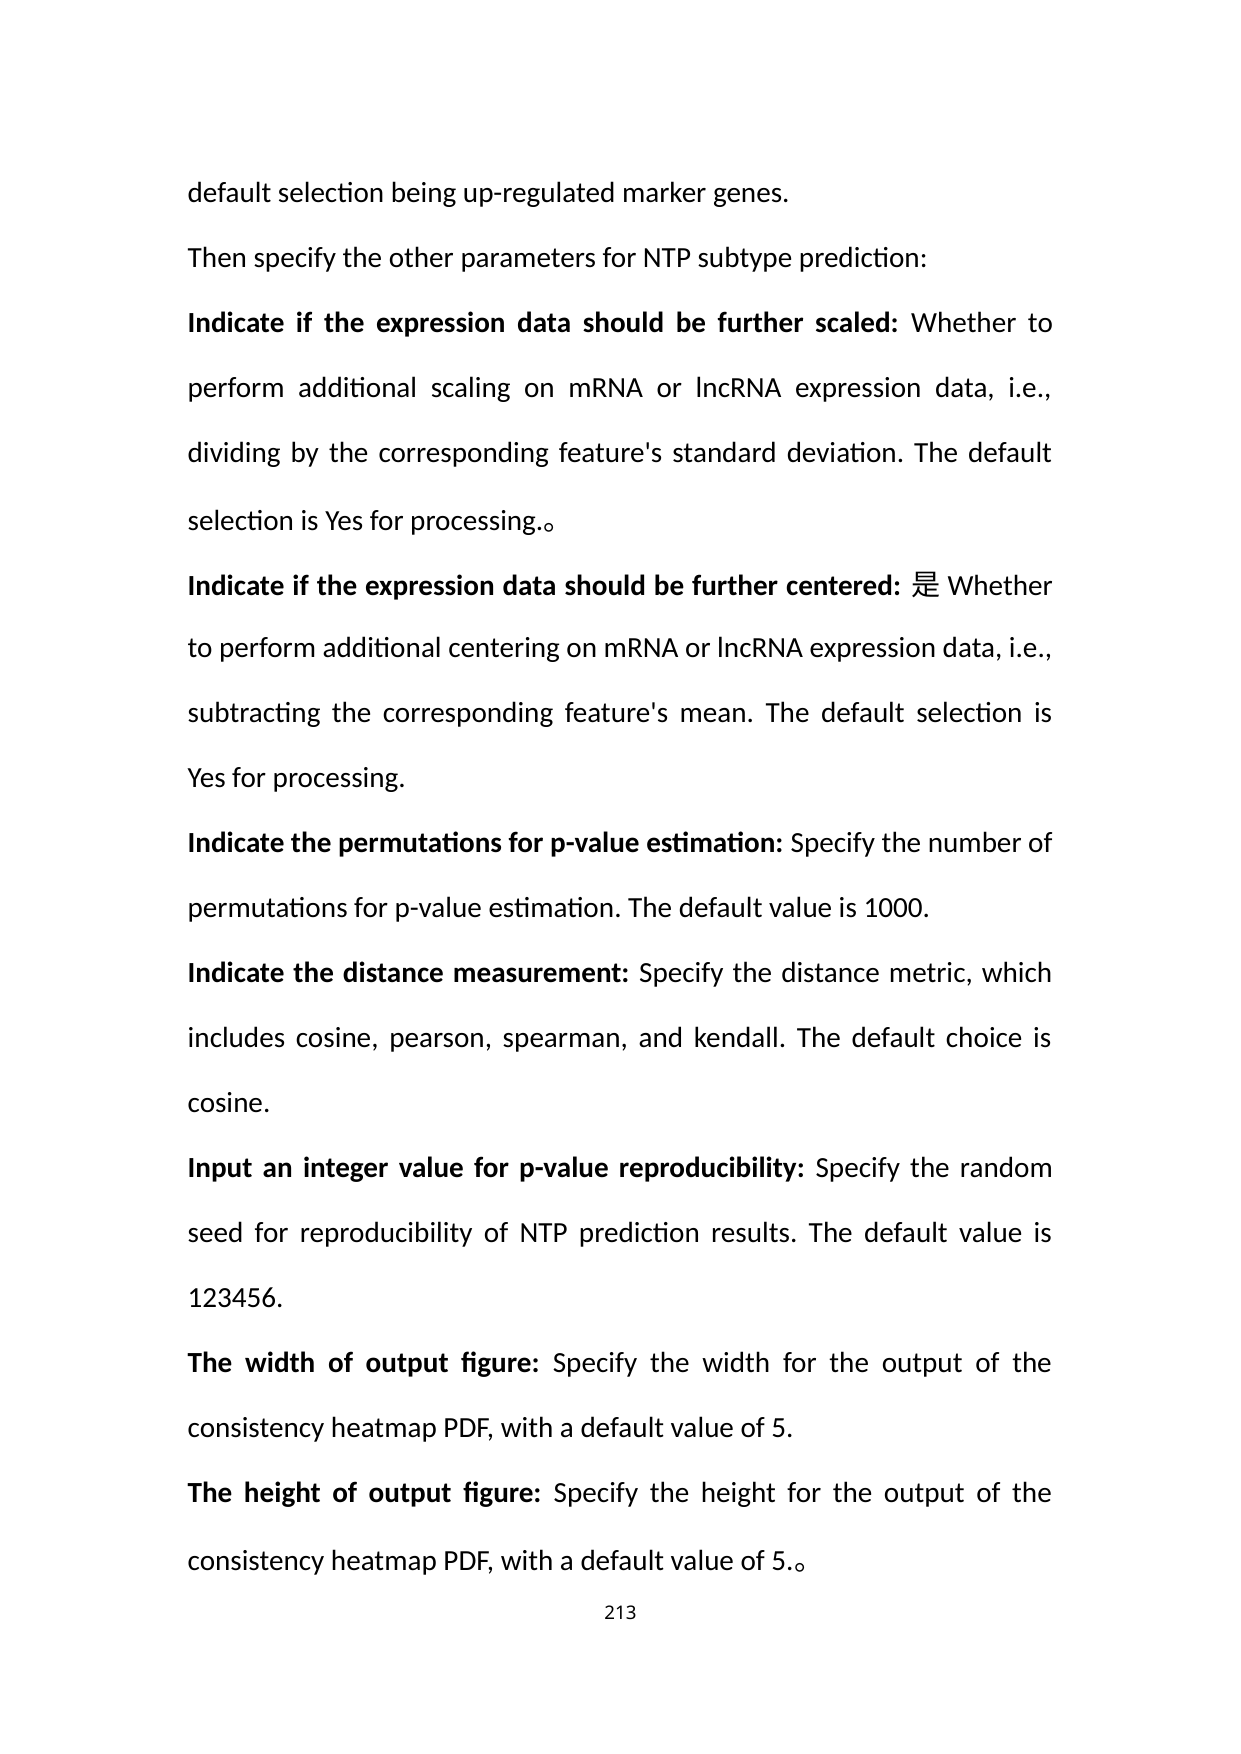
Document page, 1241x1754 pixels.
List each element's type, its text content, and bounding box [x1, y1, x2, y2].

text Then specify the other parameters for NTP subtype prediction: [187, 225, 1053, 290]
text Indicate the distance measurement: Specify the distance metric, which includes cosine, pearson, spearman, and kendall. The default choice is cosine. [187, 940, 1053, 1135]
text The width of output figure: Specify the width for the output of the consistency heatmap PDF, with a default value of 5. [187, 1330, 1053, 1460]
text Indicate if the expression data should be further scaled: Whether to perform additional scaling on mRNA or lncRNA expression data, i.e., dividing by the corresponding feature's standard deviation. The default selection is Yes for processing.。 [187, 290, 1053, 550]
text The height of output figure: Specify the height for the output of the consistency heatmap PDF, with a default value of 5.。 [187, 1460, 1053, 1590]
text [187, 160, 1053, 225]
text Indicate if the expression data should be further centered: 是Whether to perform additional centering on mRNA or lncRNA expression data, i.e., subtracting the corresponding feature's mean. The default selection is Yes for processing. [187, 550, 1053, 810]
text Indicate the permutations for p-value estimation: Specify the number of permutations for p-value estimation. The default value is 1000. [187, 810, 1053, 940]
text Input an integer value for p-value reproducibility: Specify the random seed for reproducibility of NTP prediction results. The default value is 123456. [187, 1135, 1053, 1330]
